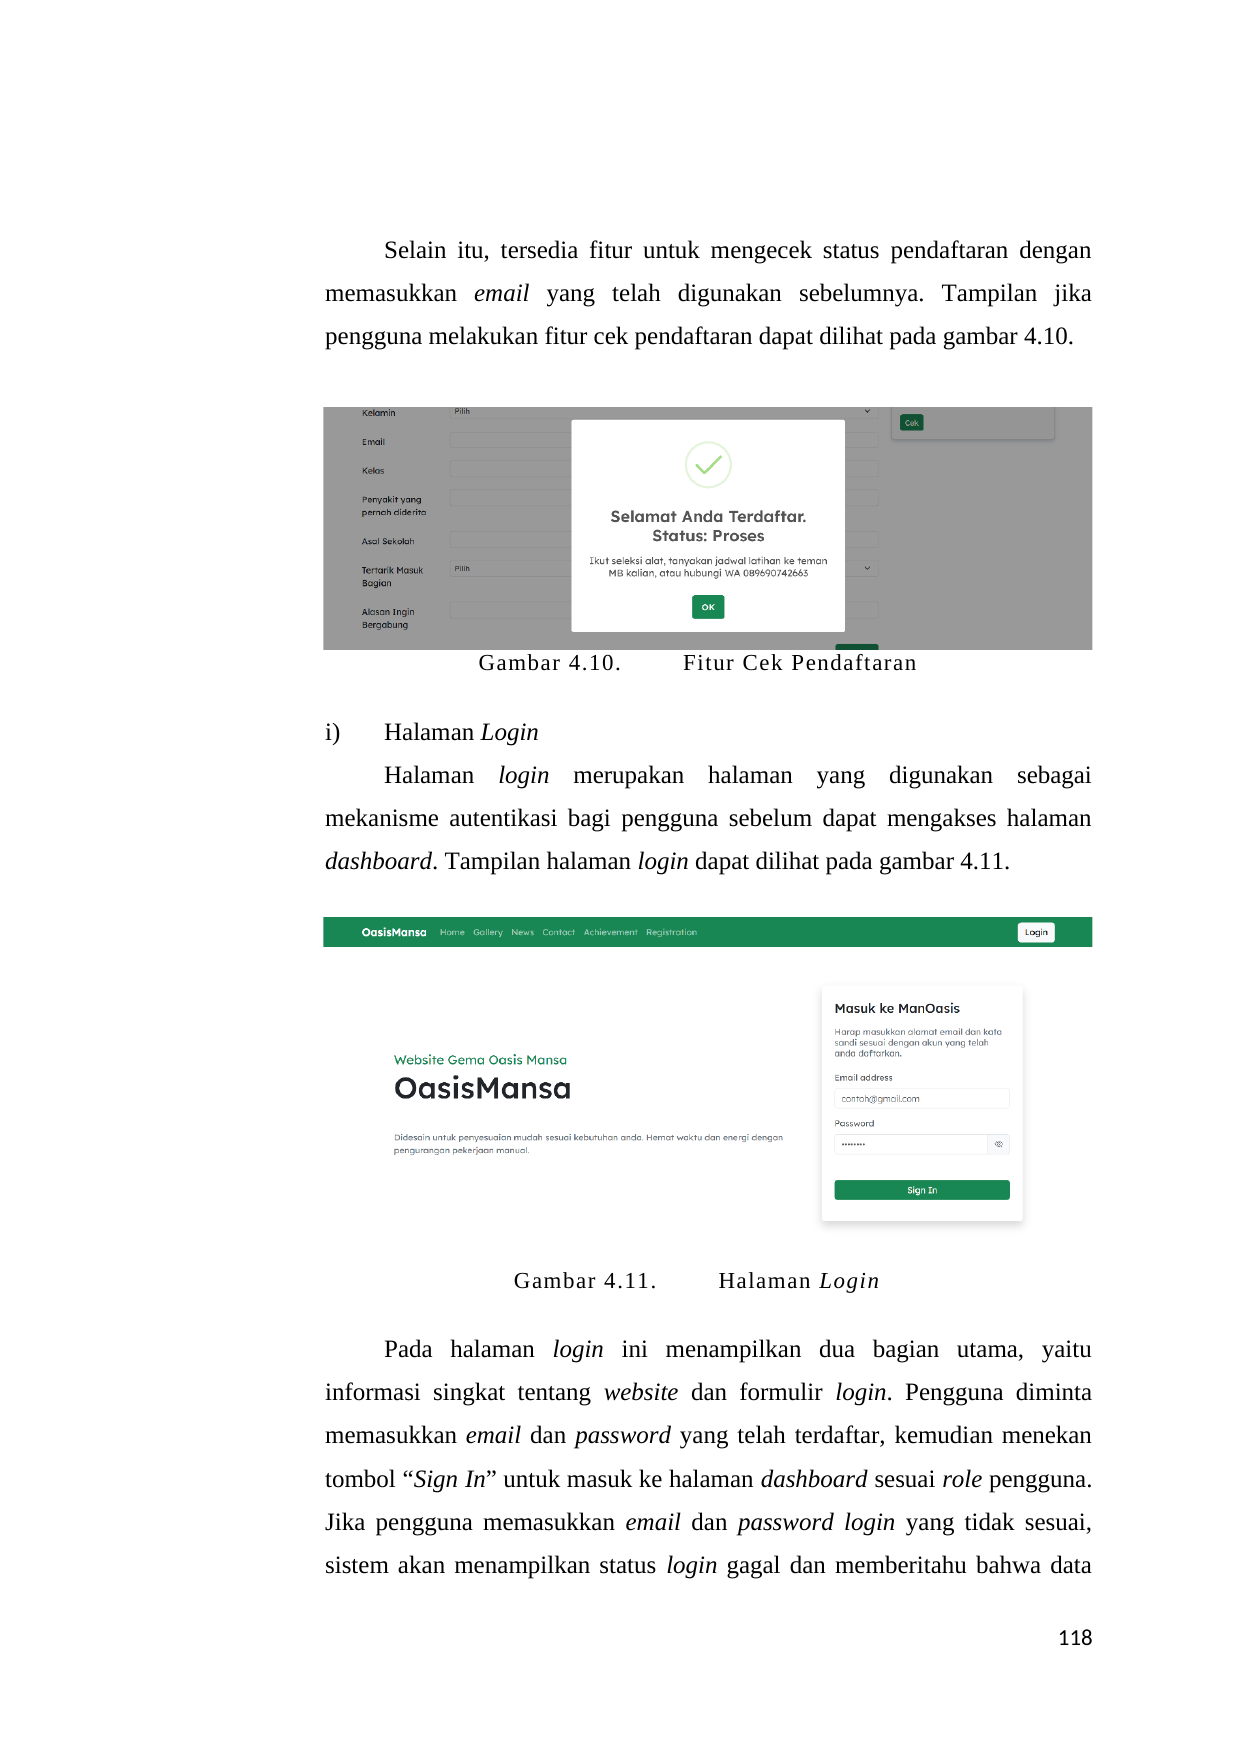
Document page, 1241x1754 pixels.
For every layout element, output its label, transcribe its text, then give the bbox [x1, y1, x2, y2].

list Halaman Login [325, 717, 1092, 745]
text Halaman Login [302, 1267, 1092, 1293]
text Fitur Cek Pendaftaran [302, 649, 1092, 676]
picture [323, 407, 1093, 650]
picture [323, 917, 1093, 1253]
text Halaman login merupakan halaman yang digunakan sebagai mekanisme autentikasi bagi pengguna sebelum dapat mengakses halaman dashboard. Tampilan halaman login dapat dilihat pada gambar 4.11. [325, 760, 1092, 875]
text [325, 1334, 1092, 1579]
text Selain itu, tersedia fitur untuk mengecek status pendaftaran dengan memasukkan email yang telah digunakan sebelumnya. Tampilan jika pengguna melakukan fitur cek pendaftaran dapat dilihat pada gambar 4.10. [325, 235, 1092, 350]
